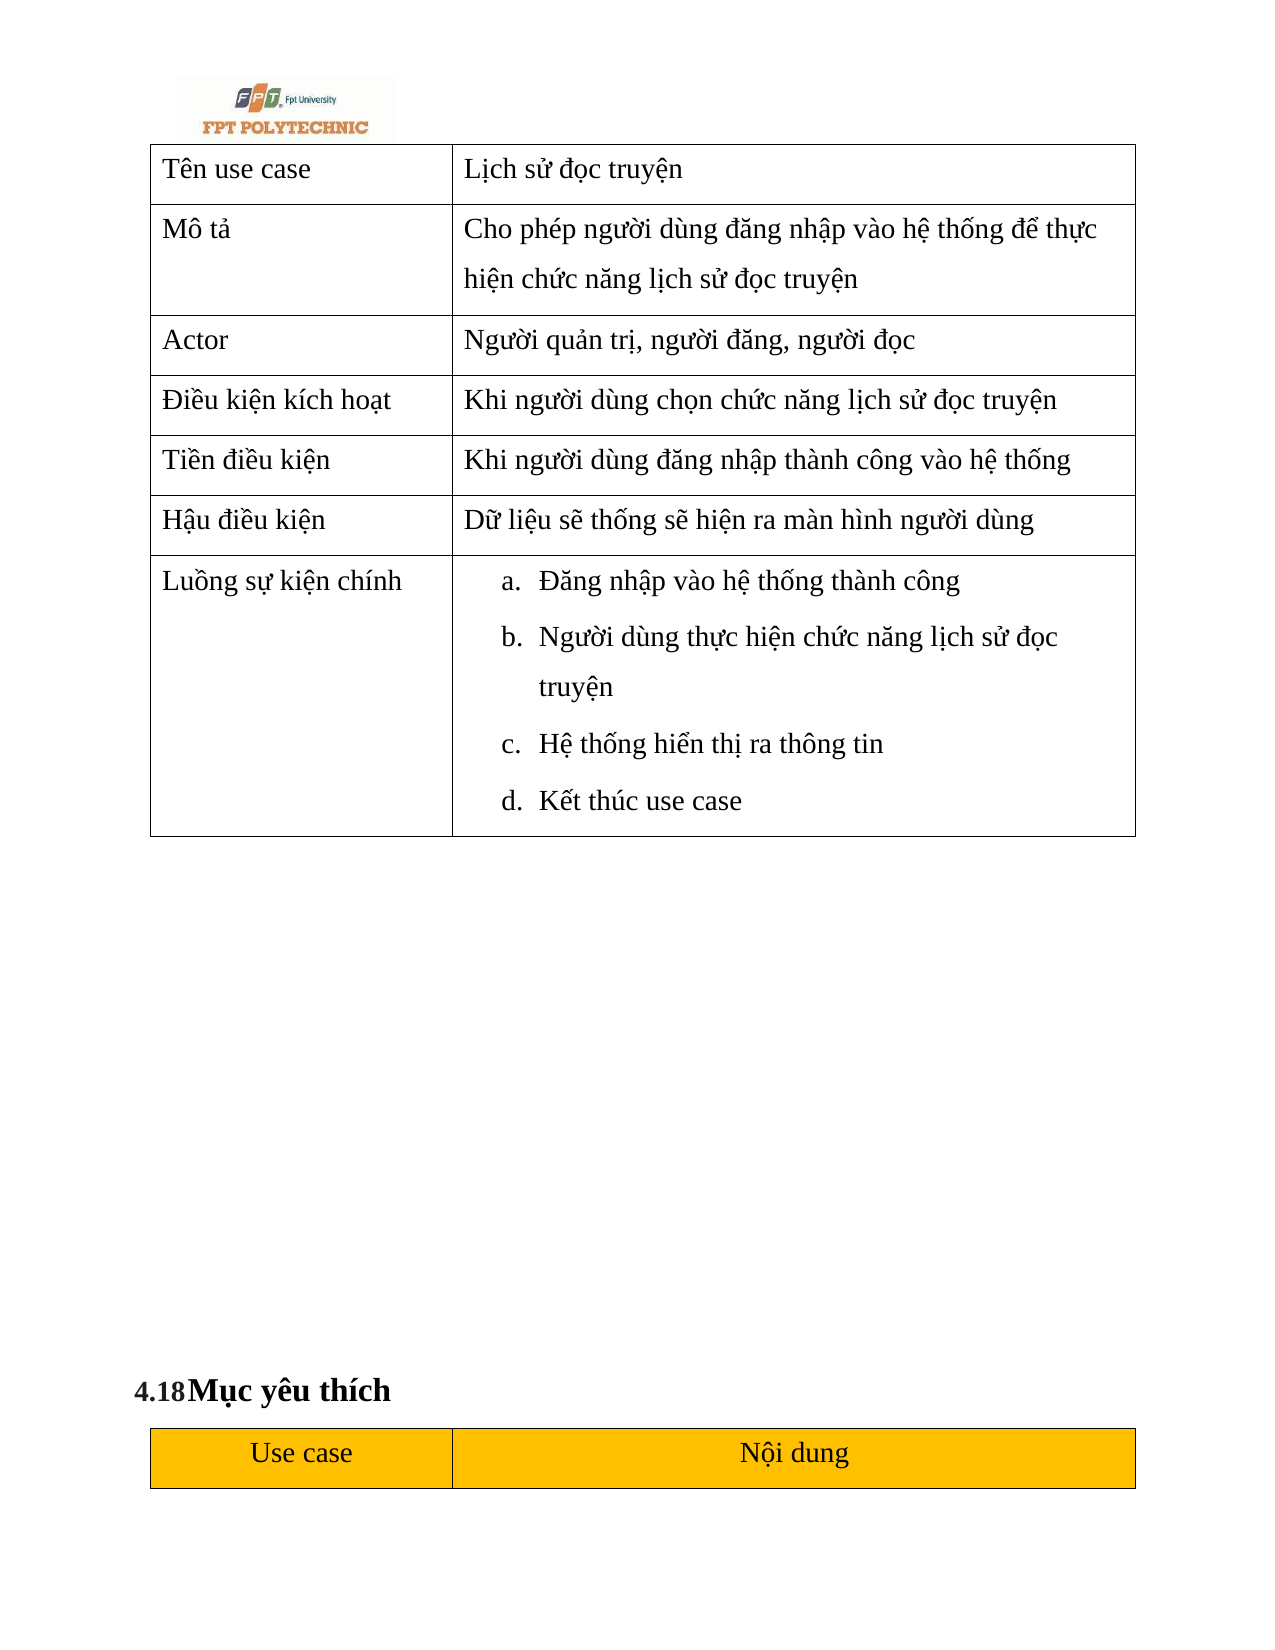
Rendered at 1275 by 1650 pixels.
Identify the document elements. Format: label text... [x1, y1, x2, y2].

table_header Nội dung [453, 1429, 1135, 1488]
table_cell Actor [151, 316, 452, 375]
table_cell Khi người dùng chọn chức năng lịch sử đọc truyện [453, 376, 1135, 435]
table_cell Dữ liệu sẽ thống sẽ hiện ra màn hình người dùng [453, 496, 1135, 555]
table_cell Đăng nhập vào hệ thống thành công Người dùng thực hiện chức năng lịch sử đọc truyện Hệ thống hiển thị ra thông tin Kết thúc use case [453, 556, 1135, 836]
table_cell Hậu điều kiện [151, 496, 452, 555]
table_cell Mô tả [151, 205, 452, 314]
table_cell Tiền điều kiện [151, 436, 452, 495]
table_cell Luồng sự kiện chính [151, 556, 452, 836]
table_cell Tên use case [151, 145, 452, 204]
table_cell Điều kiện kích hoạt [151, 376, 452, 435]
table_header Use case [151, 1429, 452, 1488]
table_cell Lịch sử đọc truyện [453, 145, 1135, 204]
table_cell Khi người dùng đăng nhập thành công vào hệ thống [453, 436, 1135, 495]
subtitle Mục yêu thích [134, 1371, 1198, 1409]
picture [177, 75, 395, 144]
table_cell Người quản trị, người đăng, người đọc [453, 316, 1135, 375]
table_cell Cho phép người dùng đăng nhập vào hệ thống để thực hiện chức năng lịch sử đọc truyện [453, 205, 1135, 314]
